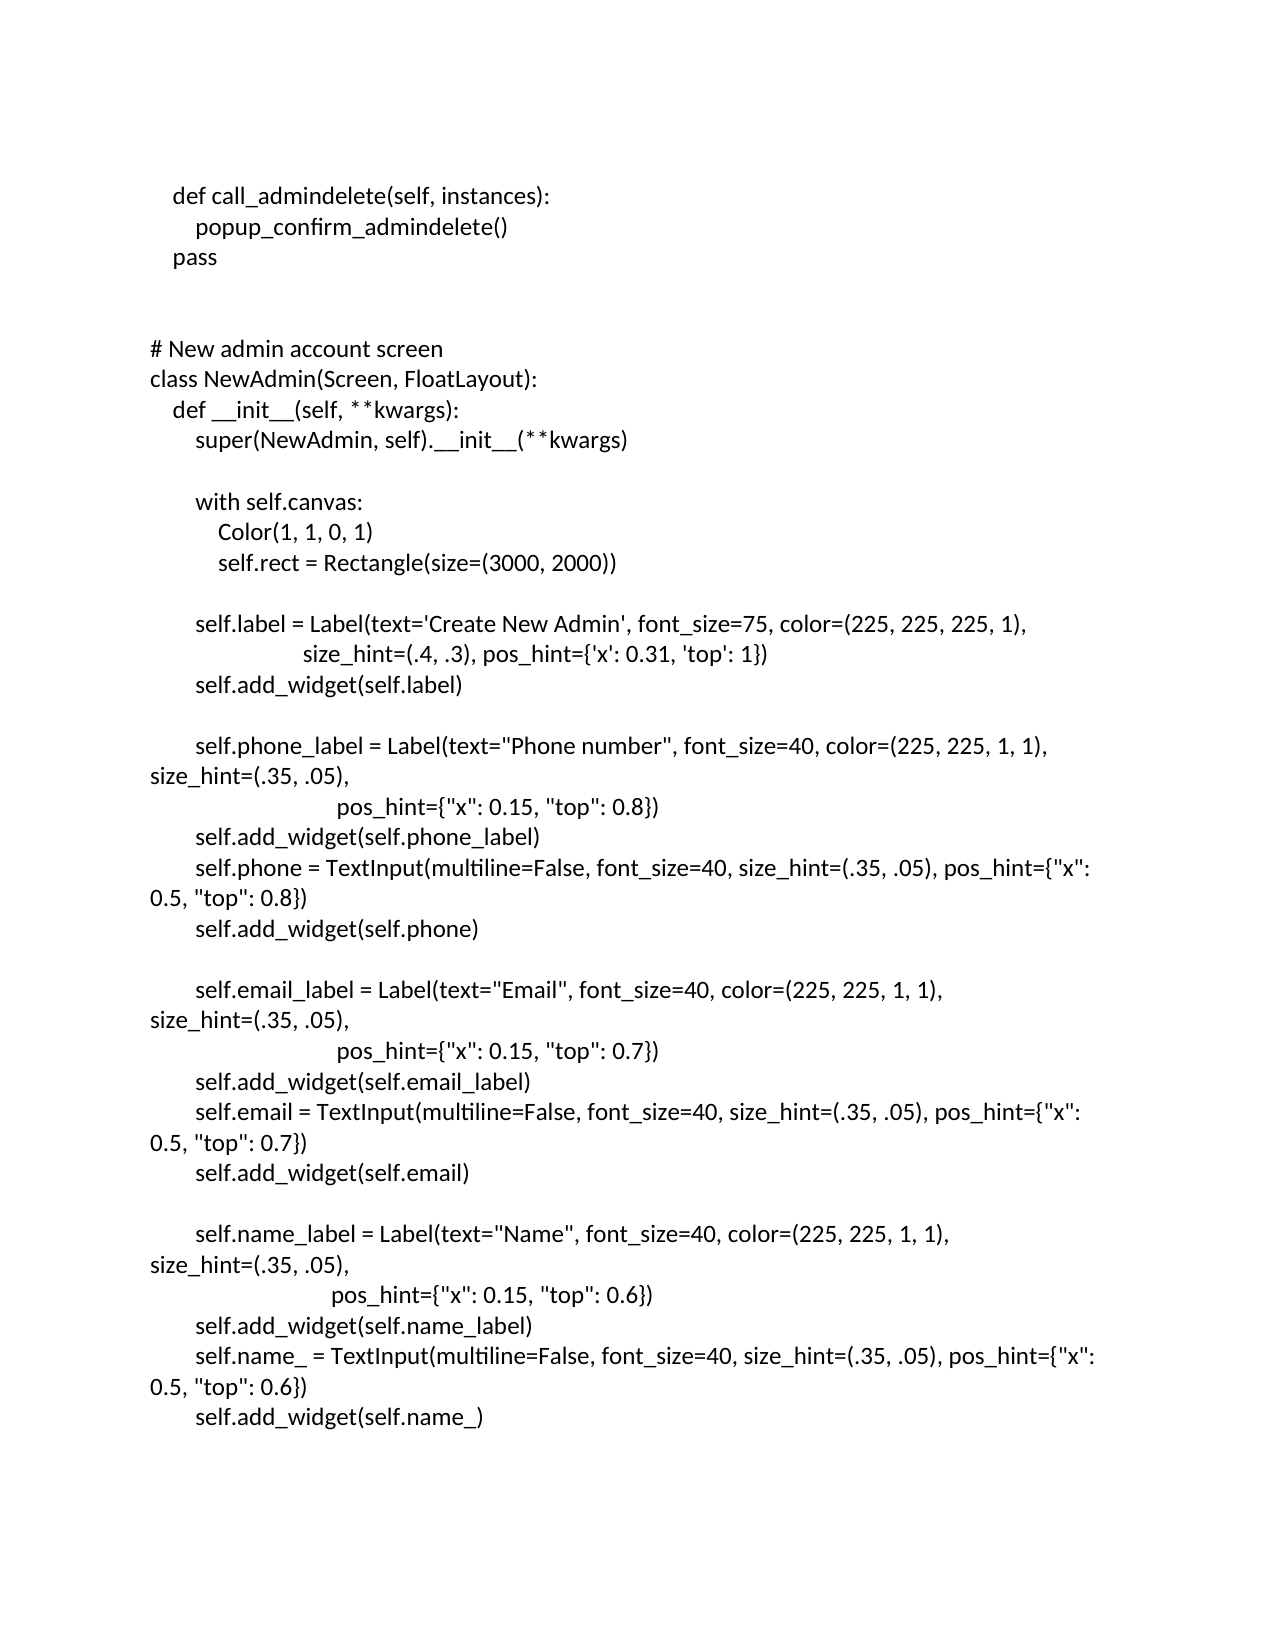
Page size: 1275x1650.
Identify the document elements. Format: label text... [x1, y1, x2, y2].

text def __init__(self, **kwargs): [150, 394, 1125, 425]
text self.phone = TextInput(multiline=False, font_size=40, size_hint=(.35, .05), pos_hint={"x": 0.5, "top": 0.8}) [150, 852, 1125, 913]
text self.name_label = Label(text="Name", font_size=40, color=(225, 225, 1, 1), size_hint=(.35, .05), [150, 1218, 1125, 1279]
text # New admin account screen [150, 333, 1125, 364]
text self.add_widget(self.email_label) [150, 1066, 1125, 1096]
text self.add_widget(self.email) [150, 1157, 1125, 1188]
text self.rect = Rectangle(size=(3000, 2000)) [150, 547, 1125, 577]
text self.add_widget(self.phone) [150, 913, 1125, 943]
text pos_hint={"x": 0.15, "top": 0.6}) [150, 1279, 1125, 1310]
text def call_admindelete(self, instances): [150, 181, 1125, 211]
text self.add_widget(self.name_) [150, 1401, 1125, 1432]
text self.add_widget(self.label) [150, 669, 1125, 699]
text self.add_widget(self.phone_label) [150, 821, 1125, 852]
text self.label = Label(text='Create New Admin', font_size=75, color=(225, 225, 225, 1), [150, 608, 1125, 638]
text pass [150, 242, 1125, 272]
text pos_hint={"x": 0.15, "top": 0.8}) [150, 791, 1125, 821]
text with self.canvas: [150, 486, 1125, 516]
text self.email_label = Label(text="Email", font_size=40, color=(225, 225, 1, 1), size_hint=(.35, .05), [150, 974, 1125, 1035]
text super(NewAdmin, self).__init__(**kwargs) [150, 425, 1125, 455]
text pos_hint={"x": 0.15, "top": 0.7}) [150, 1035, 1125, 1066]
text Color(1, 1, 0, 1) [150, 516, 1125, 547]
text self.add_widget(self.name_label) [150, 1310, 1125, 1340]
text self.phone_label = Label(text="Phone number", font_size=40, color=(225, 225, 1, 1), size_hint=(.35, .05), [150, 730, 1125, 791]
text size_hint=(.4, .3), pos_hint={'x': 0.31, 'top': 1}) [150, 638, 1125, 669]
text class NewAdmin(Screen, FloatLayout): [150, 364, 1125, 394]
text self.email = TextInput(multiline=False, font_size=40, size_hint=(.35, .05), pos_hint={"x": 0.5, "top": 0.7}) [150, 1096, 1125, 1157]
text self.name_ = TextInput(multiline=False, font_size=40, size_hint=(.35, .05), pos_hint={"x": 0.5, "top": 0.6}) [150, 1340, 1125, 1401]
text popup_confirm_admindelete() [150, 211, 1125, 242]
